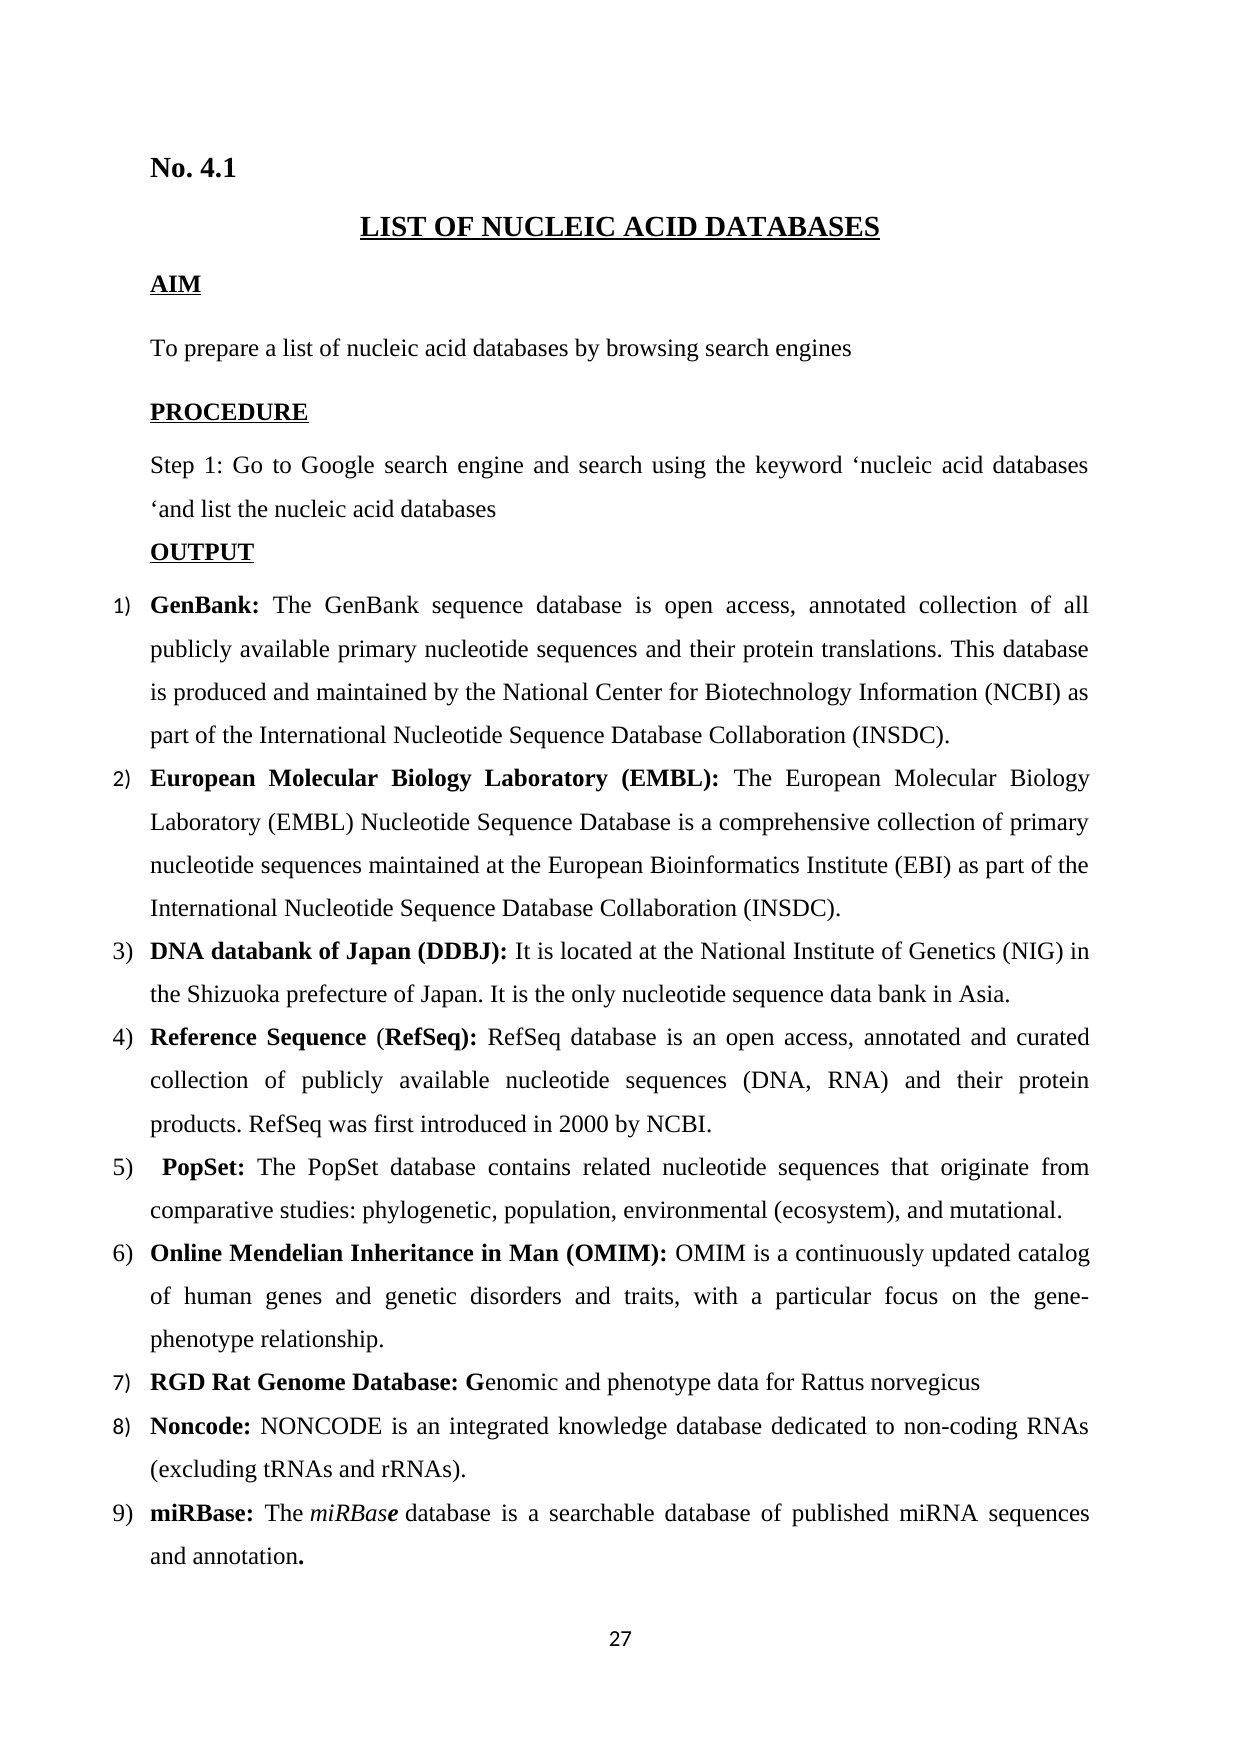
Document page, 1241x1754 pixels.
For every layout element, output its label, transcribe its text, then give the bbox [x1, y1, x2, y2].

list Reference Sequence (RefSeq): RefSeq database is an open access, annotated and curated collection of publicly available nucleotide sequences (DNA, RNA) and their protein products. RefSeq was first introduced in 2000 by NCBI. [112, 1022, 1090, 1137]
list GenBank: The GenBank sequence database is open access, annotated collection of all publicly available primary nucleotide sequences and their protein translations. This database is produced and maintained by the National Center for Biotechnology Information (NCBI) as part of the International Nucleotide Sequence Database Collaboration (INSDC). [112, 591, 1090, 749]
text PROCEDURE [150, 397, 1090, 425]
list European Molecular Biology Laboratory (EMBL): The European Molecular Biology Laboratory (EMBL) Nucleotide Sequence Database is a comprehensive collection of primary nucleotide sequences maintained at the European Bioinformatics Institute (EBI) as part of the International Nucleotide Sequence Database Collaboration (INSDC). [112, 763, 1090, 922]
list PopSet: The PopSet database contains related nucleotide sequences that originate from comparative studies: phylogenetic, population, environmental (ecosystem), and mutational. [112, 1152, 1090, 1224]
text No. 4.1 [150, 150, 1090, 183]
list DNA databank of Japan (DDBJ): It is located at the National Institute of Genetics (NIG) in the Shizuoka prefecture of Japan. It is the only nucleotide sequence data bank in Asia. [112, 936, 1090, 1008]
text Step 1: Go to Google search engine and search using the keyword ‘nucleic acid databases ‘and list the nucleic acid databases [150, 451, 1090, 522]
list Online Mendelian Inheritance in Man (OMIM): OMIM is a continuously updated catalog of human genes and genetic disorders and traits, with a particular focus on the gene-phenotype relationship. [112, 1238, 1090, 1353]
list Noncode: NONCODE is an integrated knowledge database dedicated to non-coding RNAs (excluding tRNAs and rRNAs). [112, 1411, 1090, 1483]
text AIM [150, 269, 1090, 297]
text LIST OF NUCLEIC ACID DATABASES [150, 209, 1090, 243]
list RGD Rat Genome Database: Genomic and phenotype data for Rattus norvegicus [112, 1367, 1090, 1397]
text To prepare a list of nucleic acid databases by browsing search engines [150, 333, 1090, 361]
list miRBase: The miRBase database is a searchable database of published miRNA sequences and annotation. [112, 1498, 1090, 1569]
text OUTPUT [150, 537, 1090, 566]
